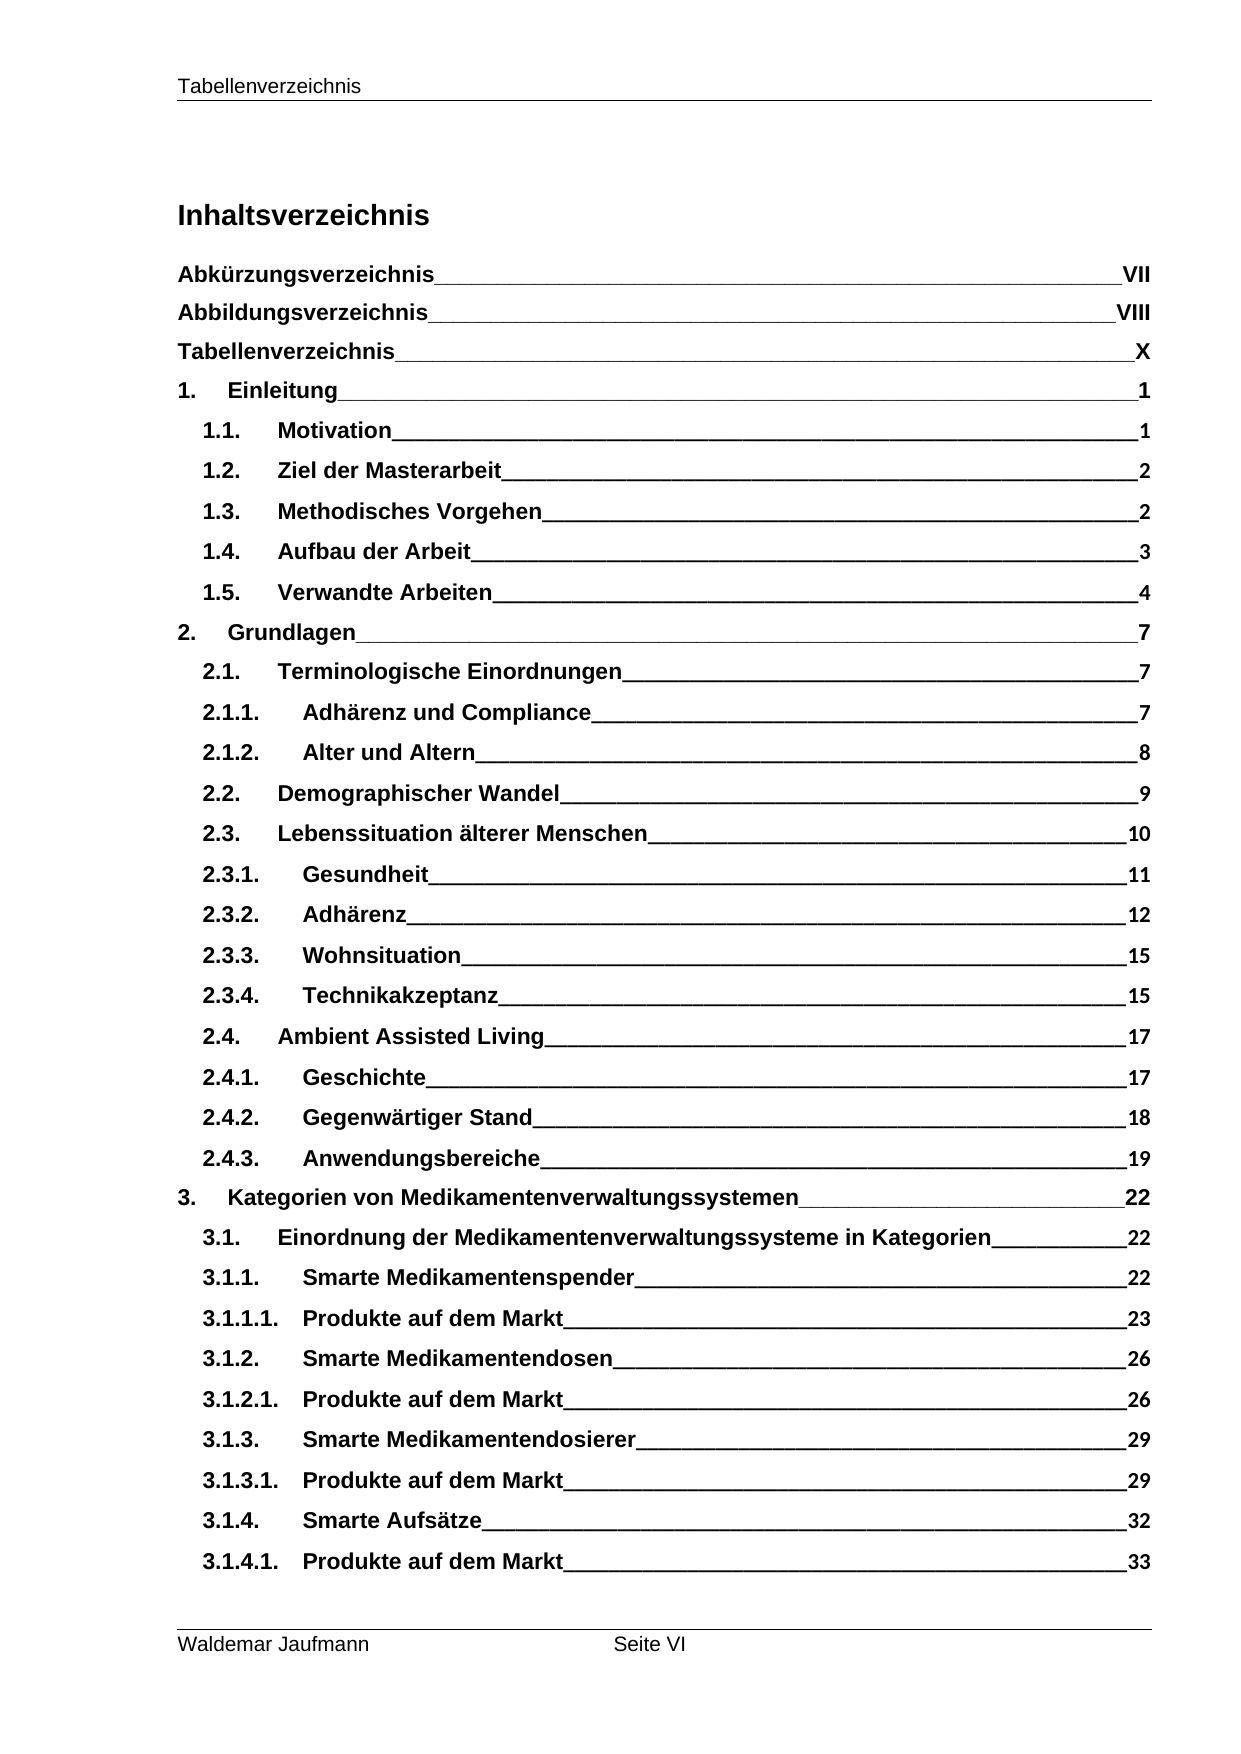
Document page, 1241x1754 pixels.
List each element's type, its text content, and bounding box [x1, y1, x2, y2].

text Tabellenverzeichnis X [177, 338, 1152, 364]
text 3.1.4.1. Produkte auf dem Markt 33 [202, 1547, 1152, 1575]
text 2.1.1. Adhärenz und Compliance 7 [202, 698, 1152, 726]
text 2.2. Demographischer Wandel 9 [202, 779, 1152, 807]
subtitle Inhaltsverzeichnis [177, 198, 1152, 231]
text 3.1.4. Smarte Aufsätze 32 [202, 1507, 1152, 1535]
text 3. Kategorien von Medikamentenverwaltungssystemen 22 [177, 1184, 1152, 1211]
text 3.1.2.1. Produkte auf dem Markt 26 [202, 1385, 1152, 1413]
text 3.1.2. Smarte Medikamentendosen 26 [202, 1344, 1152, 1373]
text 3.1. Einordnung der Medikamentenverwaltungssysteme in Kategorien 22 [202, 1223, 1152, 1251]
text 2.4.3. Anwendungsbereiche 19 [202, 1144, 1152, 1172]
text 2.4. Ambient Assisted Living 17 [202, 1022, 1152, 1050]
text 1. Einleitung 1 [177, 377, 1152, 403]
text 1.2. Ziel der Masterarbeit 2 [202, 456, 1152, 484]
text 3.1.3. Smarte Medikamentendosierer 29 [202, 1426, 1152, 1454]
text 1.3. Methodisches Vorgehen 2 [202, 497, 1152, 525]
text 1.5. Verwandte Arbeiten 4 [202, 578, 1152, 606]
text 2.4.2. Gegenwärtiger Stand 18 [202, 1103, 1152, 1131]
text 3.1.1.1. Produkte auf dem Markt 23 [202, 1304, 1152, 1332]
text 1.4. Aufbau der Arbeit 3 [202, 537, 1152, 566]
text 1.1. Motivation 1 [202, 416, 1152, 444]
text 2.3.1. Gesundheit 11 [202, 860, 1152, 888]
text 2.1.2. Alter und Altern 8 [202, 738, 1152, 766]
text 3.1.1. Smarte Medikamentenspender 22 [202, 1263, 1152, 1292]
text 2.3.3. Wohnsituation 15 [202, 941, 1152, 969]
text 2.3. Lebenssituation älterer Menschen 10 [202, 819, 1152, 847]
text Abbildungsverzeichnis VIII [177, 299, 1152, 326]
text 2.1. Terminologische Einordnungen 7 [202, 657, 1152, 685]
text 2.3.4. Technikakzeptanz 15 [202, 982, 1152, 1009]
text 2. Grundlagen 7 [177, 618, 1152, 645]
text 2.4.1. Geschichte 17 [202, 1063, 1152, 1091]
text 3.1.3.1. Produkte auf dem Markt 29 [202, 1466, 1152, 1494]
text 2.3.2. Adhärenz 12 [202, 901, 1152, 928]
text Abkürzungsverzeichnis VII [177, 261, 1152, 287]
